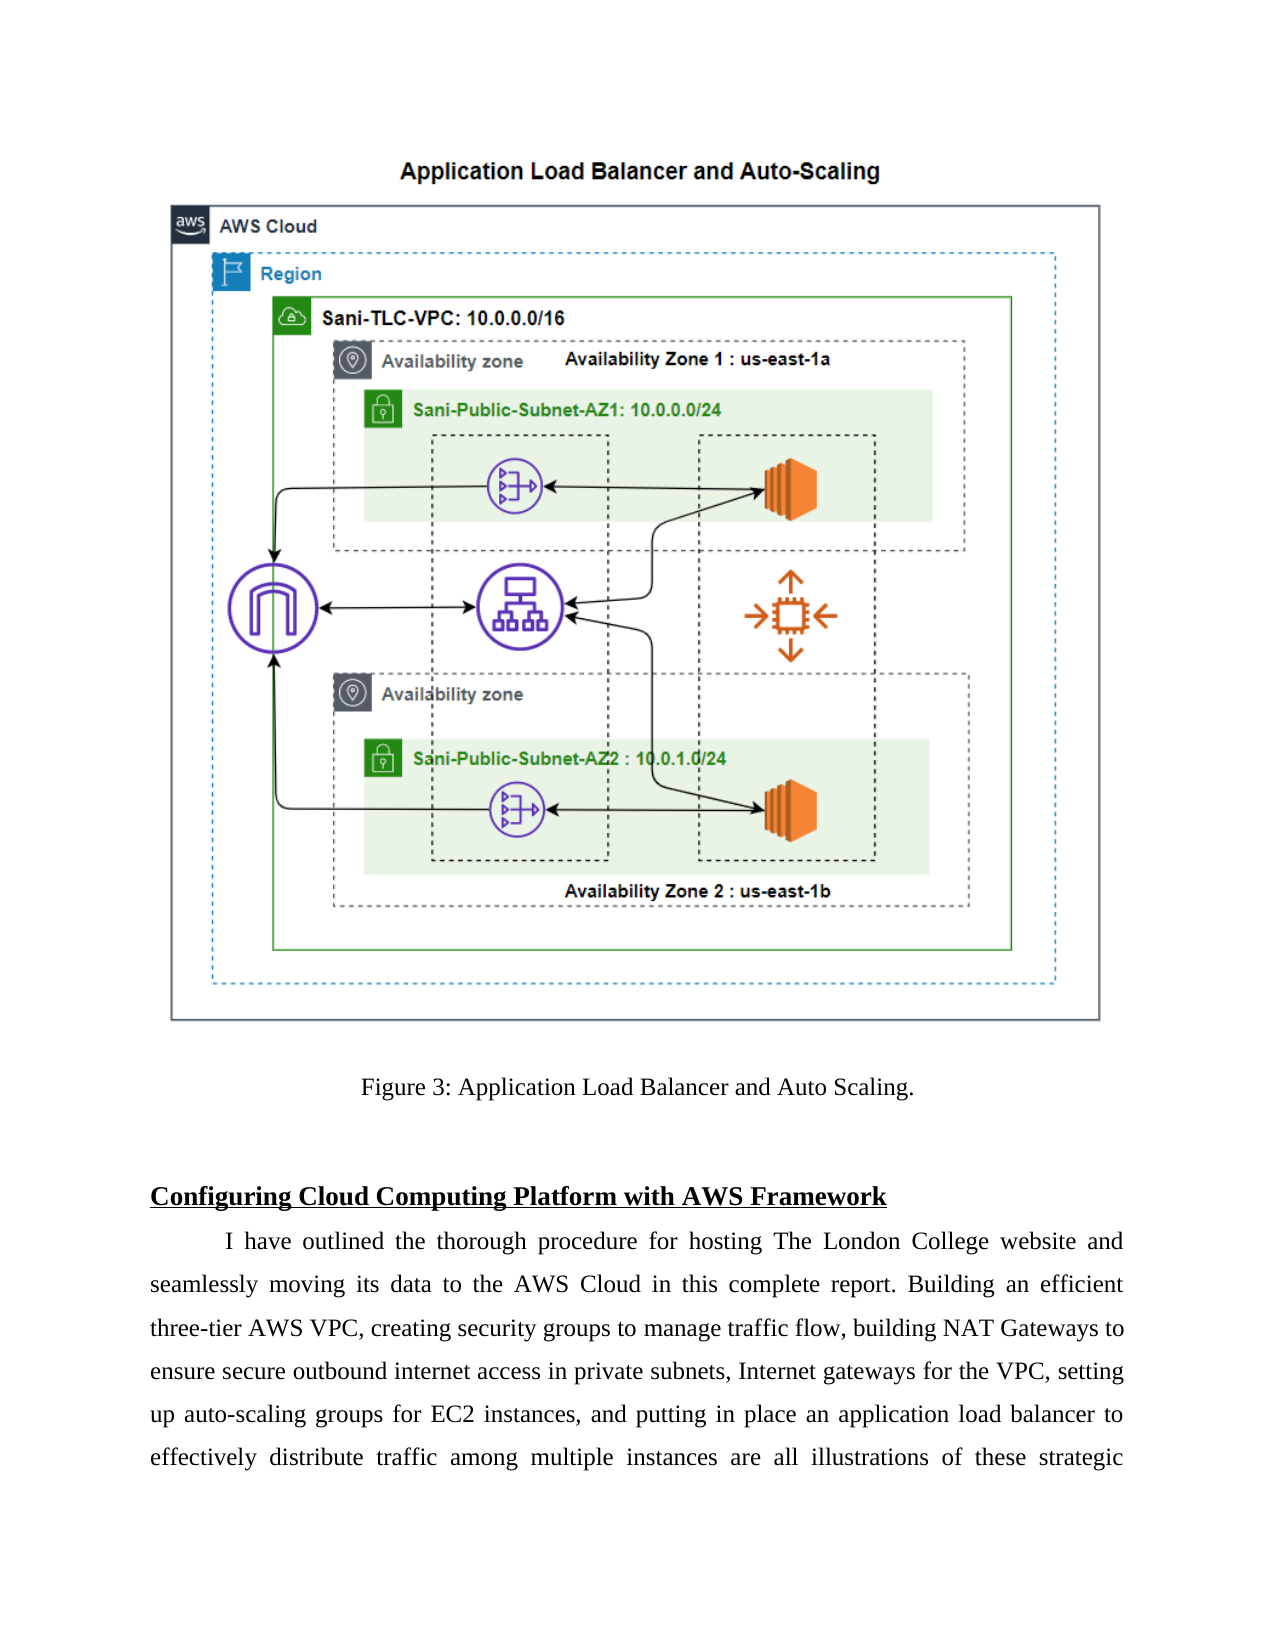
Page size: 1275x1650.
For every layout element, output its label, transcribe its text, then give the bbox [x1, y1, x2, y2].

subtitle Configuring Cloud Computing Platform with AWS Framework [150, 1180, 1125, 1211]
picture [150, 150, 1125, 1047]
text Figure 3: Application Load Balancer and Auto Scaling. [150, 1072, 1125, 1101]
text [150, 1226, 1125, 1471]
